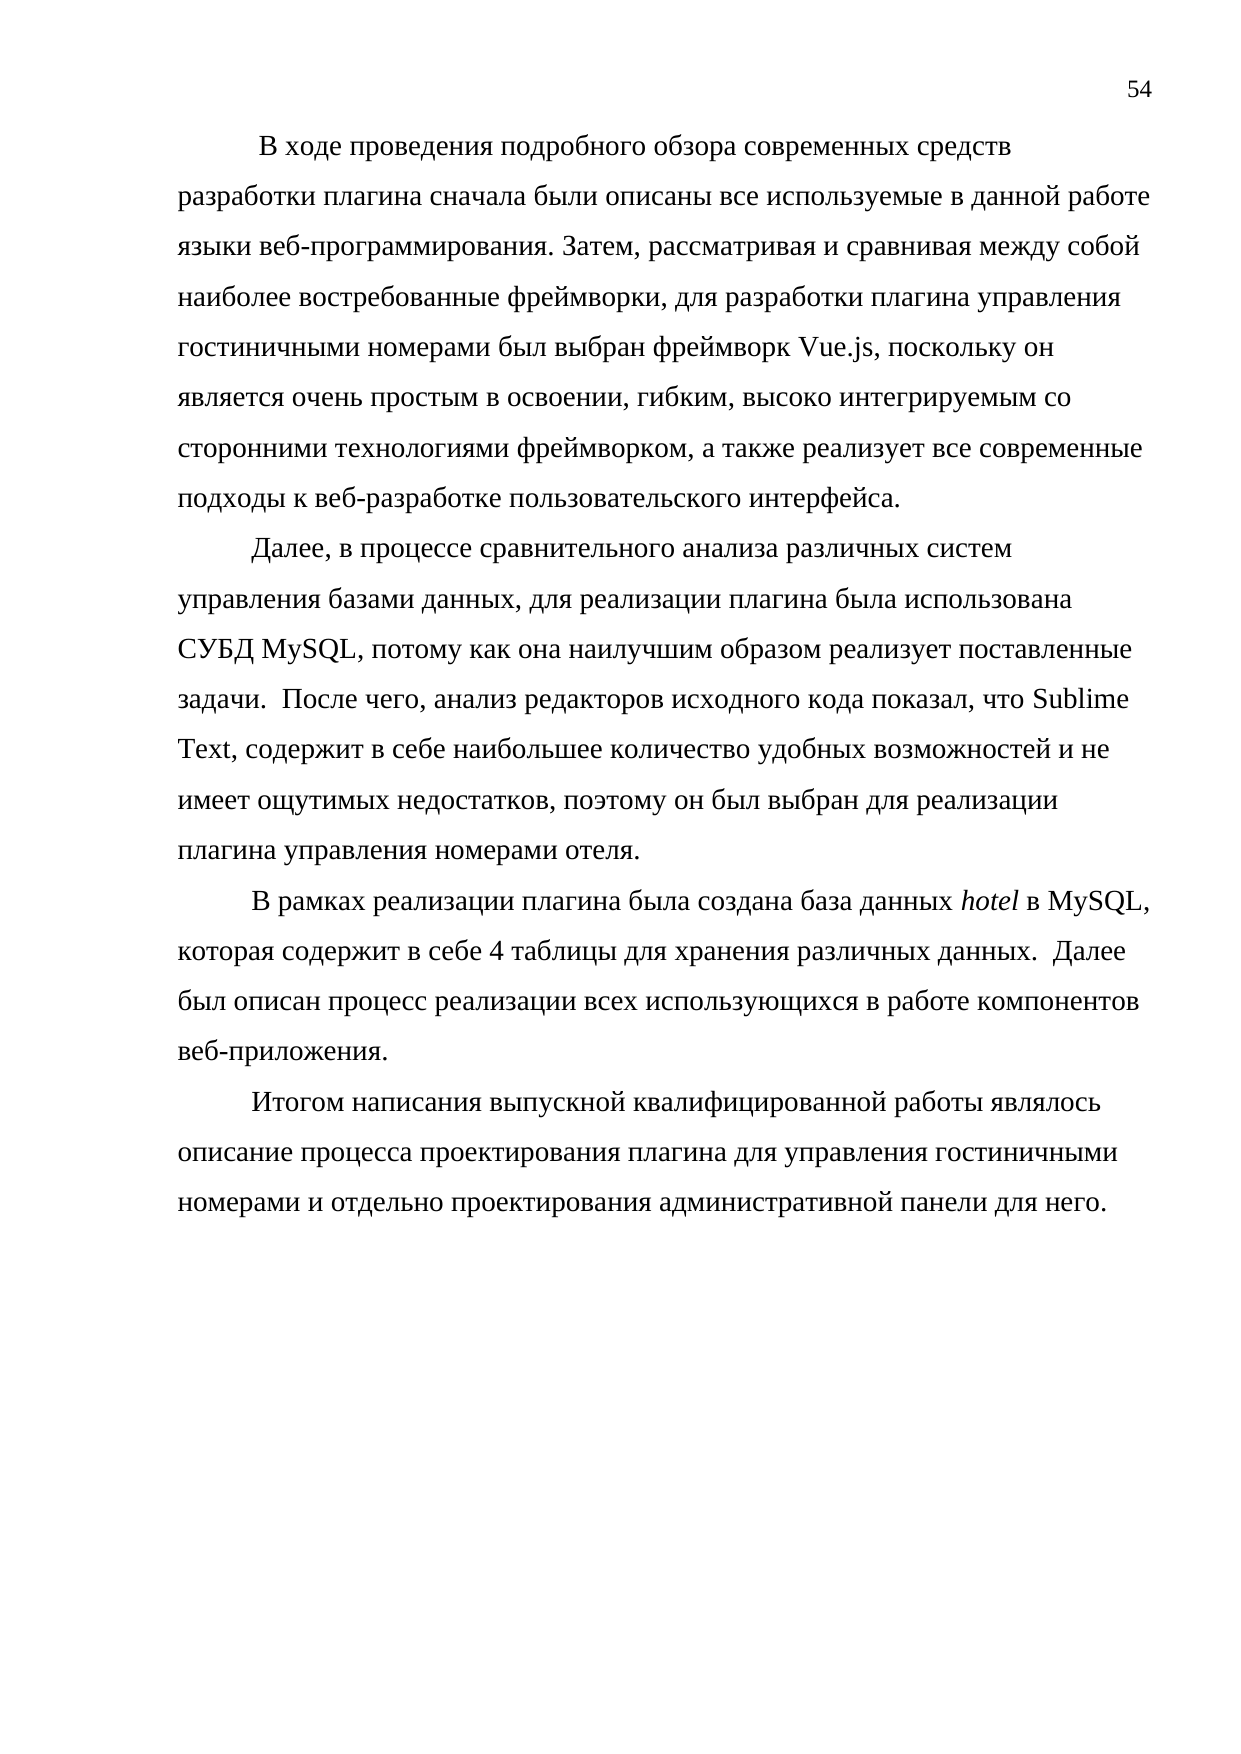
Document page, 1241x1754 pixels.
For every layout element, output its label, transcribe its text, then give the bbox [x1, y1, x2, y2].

text В ходе проведения подробного обзора современных средств разработки плагина сначала были описаны все используемые в данной работе языки веб-программирования. Затем, рассматривая и сравнивая между собой наиболее востребованные фреймворки, для разработки плагина управления гостиничными номерами был выбран фреймворк Vue.js, поскольку он является очень простым в освоении, гибким, высоко интегрируемым со сторонними технологиями фреймворком, а также реализует все современные подходы к веб-разработке пользовательского интерфейса. [177, 128, 1152, 514]
text Далее, в процессе сравнительного анализа различных систем управления базами данных, для реализации плагина была использована СУБД MySQL, потому как она наилучшим образом реализует поставленные задачи. После чего, анализ редакторов исходного кода показал, что Sublime Text, содержит в себе наибольшее количество удобных возможностей и не имеет ощутимых недостатков, поэтому он был выбран для реализации плагина управления номерами отеля. [177, 530, 1152, 866]
text В рамках реализации плагина была создана база данных hotel в MySQL, которая содержит в себе 4 таблицы для хранения различных данных. Далее был описан процесс реализации всех использующихся в работе компонентов веб-приложения. [177, 883, 1152, 1067]
text Итогом написания выпускной квалифицированной работы являлось описание процесса проектирования плагина для управления гостиничными номерами и отдельно проектирования административной панели для него. [177, 1084, 1152, 1218]
